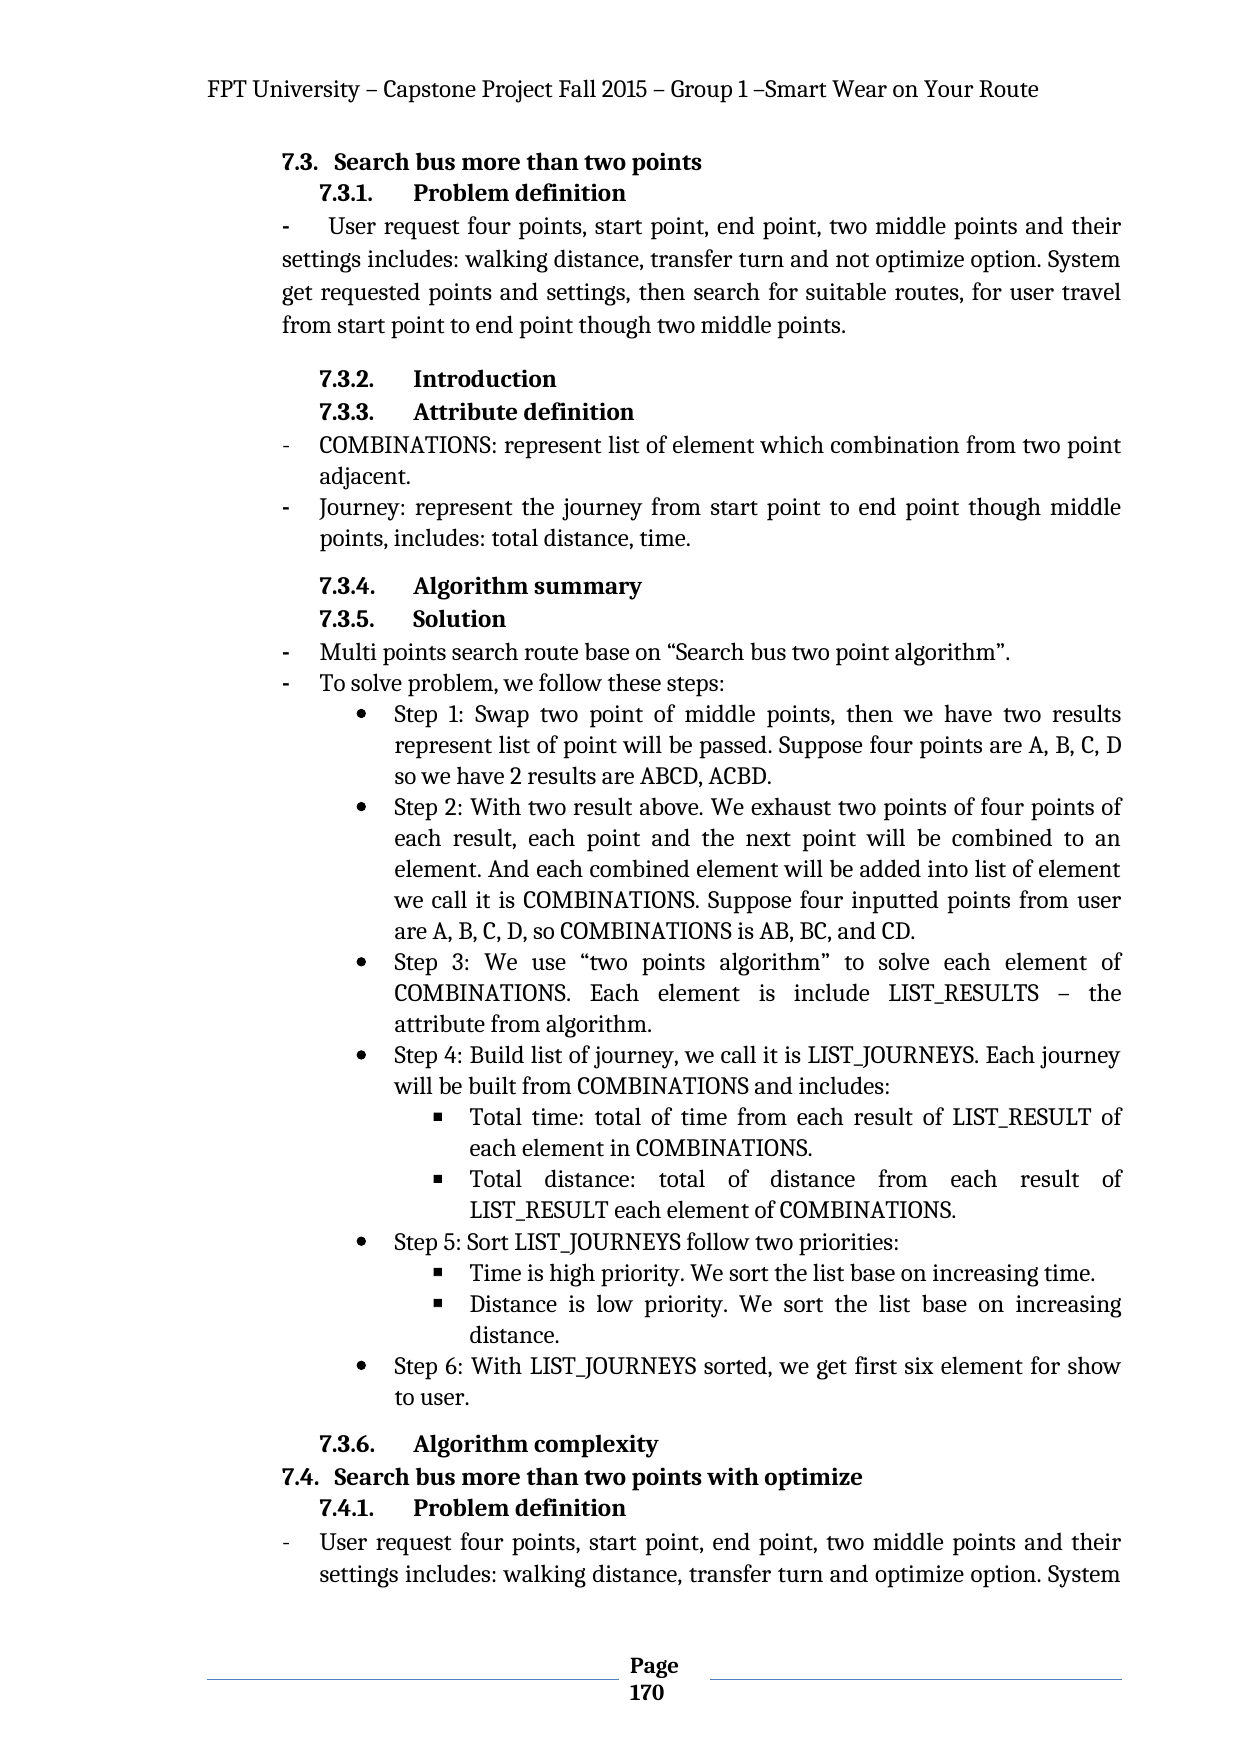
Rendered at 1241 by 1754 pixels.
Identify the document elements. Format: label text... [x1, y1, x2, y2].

subtitle Attribute definition [319, 398, 1122, 426]
list Total distance: total of distance from each result of LIST_RESULT each element of COMBINATIONS. [432, 1165, 1122, 1225]
list Step 2: With two result above. We exhaust two points of four points of each result, each point and the next point will be combined to an element. And each combined element will be added into list of element we call it is COMBINATIONS. Suppose four inputted points from user are A, B, C, D, so COMBINATIONS is AB, BC, and CD. [357, 793, 1122, 946]
list Step 5: Sort LIST_JOURNEYS follow two priorities: [357, 1227, 1122, 1256]
subtitle Problem definition [319, 179, 1122, 207]
list Multi points search route base on “Search bus two point algorithm”. [282, 638, 1122, 666]
list Distance is low priority. We sort the list base on increasing distance. [432, 1289, 1122, 1349]
subtitle Problem definition [319, 1494, 1122, 1523]
subtitle Solution [319, 604, 1122, 633]
list Step 3: We use “two points algorithm” to solve each element of COMBINATIONS. Each element is include LIST_RESULTS – the attribute from algorithm. [357, 948, 1122, 1039]
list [282, 1527, 1122, 1589]
list Step 6: With LIST_JOURNEYS sorted, we get first six element for show to user. [357, 1352, 1122, 1411]
subtitle Search bus more than two points with optimize [282, 1463, 1122, 1492]
subtitle Algorithm summary [319, 572, 1122, 600]
list COMBINATIONS: represent list of element which combination from two point adjacent. [282, 431, 1122, 491]
text - User request four points, start point, end point, two middle points and their settings includes: walking distance, transfer turn and not optimize option. System get requested points and settings, then search for suitable routes, for user travel from start point to end point though two middle points. [282, 212, 1122, 339]
subtitle Search bus more than two points [282, 148, 1122, 176]
list Step 1: Swap two point of middle points, then we have two results represent list of point will be passed. Suppose four points are A, B, C, D so we have 2 results are ABCD, ACBD. [357, 700, 1122, 791]
list Time is high priority. We sort the list base on increasing time. [432, 1258, 1122, 1287]
list Total time: total of time from each result of LIST_RESULT of each element in COMBINATIONS. [432, 1103, 1122, 1163]
subtitle Algorithm complexity [319, 1430, 1122, 1459]
list Step 4: Build list of journey, we call it is LIST_JOURNEYS. Each journey will be built from COMBINATIONS and includes: [357, 1041, 1122, 1101]
list Journey: represent the journey from start point to end point though middle points, includes: total distance, time. [282, 493, 1122, 553]
list To solve problem, we follow these steps: [282, 669, 1122, 697]
subtitle Introduction [319, 365, 1122, 393]
